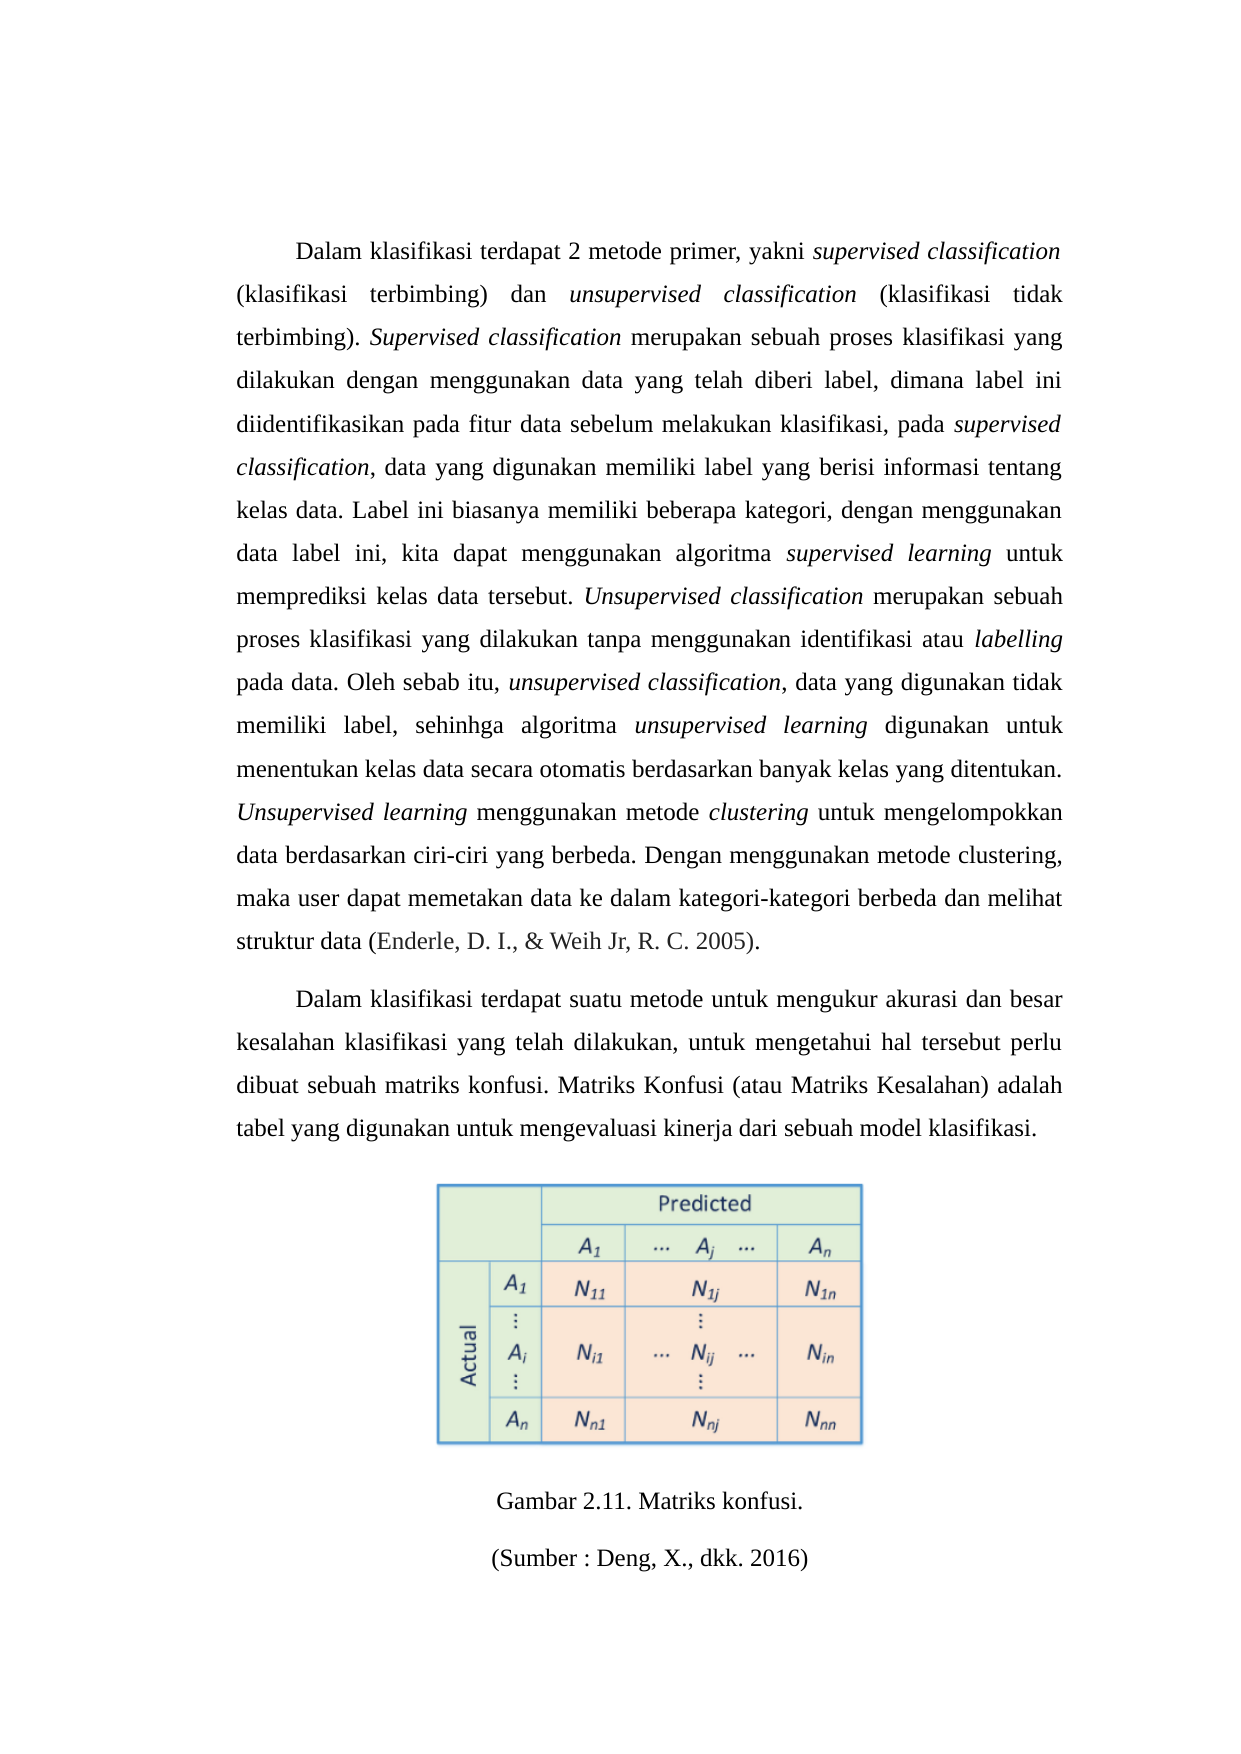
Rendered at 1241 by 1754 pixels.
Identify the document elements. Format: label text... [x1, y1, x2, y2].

text Gambar 2.11. Matriks konfusi. [236, 1486, 1063, 1514]
text Dalam klasifikasi terdapat suatu metode untuk mengukur akurasi dan besar kesalahan klasifikasi yang telah dilakukan, untuk mengetahui hal tersebut perlu dibuat sebuah matriks konfusi. Matriks Konfusi (atau Matriks Kesalahan) adalah tabel yang digunakan untuk mengevaluasi kinerja dari sebuah model klasifikasi. [236, 984, 1063, 1142]
picture [427, 1171, 872, 1457]
text (Sumber : Deng, X., dkk. 2016) [236, 1543, 1063, 1572]
text Dalam klasifikasi terdapat 2 metode primer, yakni supervised classification (klasifikasi terbimbing) dan unsupervised classification (klasifikasi tidak terbimbing). Supervised classification merupakan sebuah proses klasifikasi yang dilakukan dengan menggunakan data yang telah diberi label, dimana label ini diidentifikasikan pada fitur data sebelum melakukan klasifikasi, pada supervised classification, data yang digunakan memiliki label yang berisi informasi tentang kelas data. Label ini biasanya memiliki beberapa kategori, dengan menggunakan data label ini, kita dapat menggunakan algoritma supervised learning untuk memprediksi kelas data tersebut. Unsupervised classification merupakan sebuah proses klasifikasi yang dilakukan tanpa menggunakan identifikasi atau labelling pada data. Oleh sebab itu, unsupervised classification, data yang digunakan tidak memiliki label, sehinhga algoritma unsupervised learning digunakan untuk menentukan kelas data secara otomatis berdasarkan banyak kelas yang ditentukan. Unsupervised learning menggunakan metode clustering untuk mengelompokkan data berdasarkan ciri-ciri yang berbeda. Dengan menggunakan metode clustering, maka user dapat memetakan data ke dalam kategori-kategori berbeda dan melihat struktur data (Enderle, D. I., & Weih Jr, R. C. 2005). [236, 236, 1063, 955]
